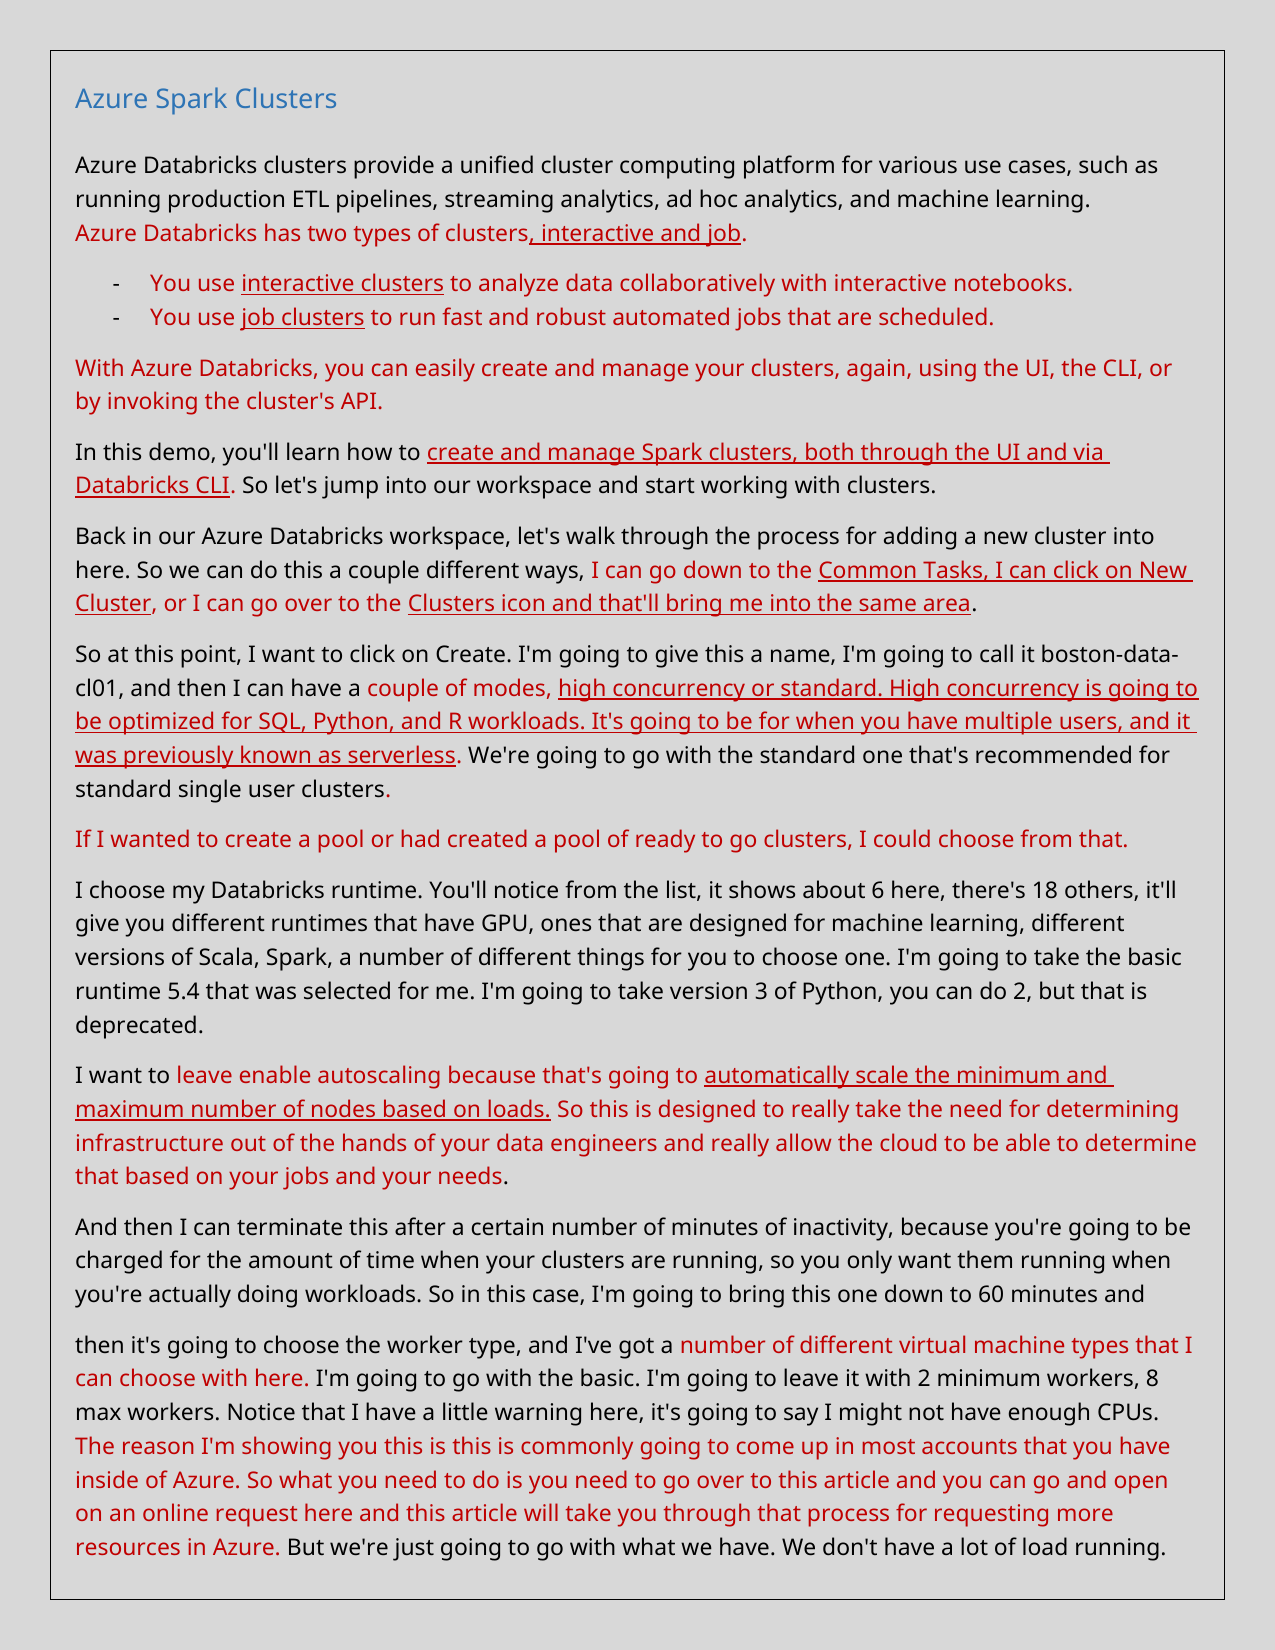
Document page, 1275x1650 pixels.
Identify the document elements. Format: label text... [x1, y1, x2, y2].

text I want to leave enable autoscaling because that's going to automatically scale the minimum and maximum number of nodes based on loads. So this is designed to really take the need for determining infrastructure out of the hands of your data engineers and really allow the cloud to be able to determine that based on your jobs and your needs. [75, 1059, 1200, 1192]
text In this demo, you'll learn how to create and manage Spark clusters, both through the UI and via Databricks CLI. So let's jump into our workspace and start working with clusters. [75, 436, 1200, 501]
text So at this point, I want to click on Create. I'm going to give this a name, I'm going to call it boston-data-cl01, and then I can have a couple of modes, high concurrency or standard. High concurrency is going to be optimized for SQL, Python, and R workloads. It's going to be for when you have multiple users, and it was previously known as serverless. We're going to go with the standard one that's recommended for standard single user clusters. [75, 638, 1200, 804]
list You use job clusters to run fast and robust automated jobs that are scheduled. [112, 301, 1200, 332]
text then it's going to choose the worker type, and I've got a number of different virtual machine types that I can choose with here. I'm going to go with the basic. I'm going to leave it with 2 minimum workers, 8 max workers. Notice that I have a little warning here, it's going to say I might not have enough CPUs. The reason I'm showing you this is this is commonly going to come up in most accounts that you have inside of Azure. So what you need to do is you need to go over to this article and you can go and open on an online request here and this article will take you through that process for requesting more resources in Azure. But we're just going to go with what we have. We don't have a lot of load running. [75, 1329, 1200, 1562]
list You use interactive clusters to analyze data collaboratively with interactive notebooks. [112, 267, 1200, 299]
text And then I can terminate this after a certain number of minutes of inactivity, because you're going to be charged for the amount of time when your clusters are running, so you only want them running when you're actually doing workloads. So in this case, I'm going to bring this one down to 60 minutes and [75, 1211, 1200, 1309]
text With Azure Databricks, you can easily create and manage your clusters, again, using the UI, the CLI, or by invoking the cluster's API. [75, 352, 1200, 417]
text If I wanted to create a pool or had created a pool of ready to go clusters, I could choose from that. [75, 823, 1200, 854]
text I choose my Databricks runtime. You'll notice from the list, it shows about 6 here, there's 18 others, it'll give you different runtimes that have GPU, ones that are designed for machine learning, different versions of Scala, Spark, a number of different things for you to choose one. I'm going to take the basic runtime 5.4 that was selected for me. I'm going to take version 3 of Python, you can do 2, but that is deprecated. [75, 874, 1200, 1040]
text Back in our Azure Databricks workspace, let's walk through the process for adding a new cluster into here. So we can do this a couple different ways, I can go down to the Common Tasks, I can click on New Cluster, or I can go over to the Clusters icon and that'll bring me into the same area. [75, 520, 1200, 619]
text Azure Databricks clusters provide a unified cluster computing platform for various use cases, such as running production ETL pipelines, streaming analytics, ad hoc analytics, and machine learning. Azure Databricks has two types of clusters, interactive and job. [75, 119, 1200, 248]
subtitle Azure Spark Clusters [75, 79, 1200, 116]
